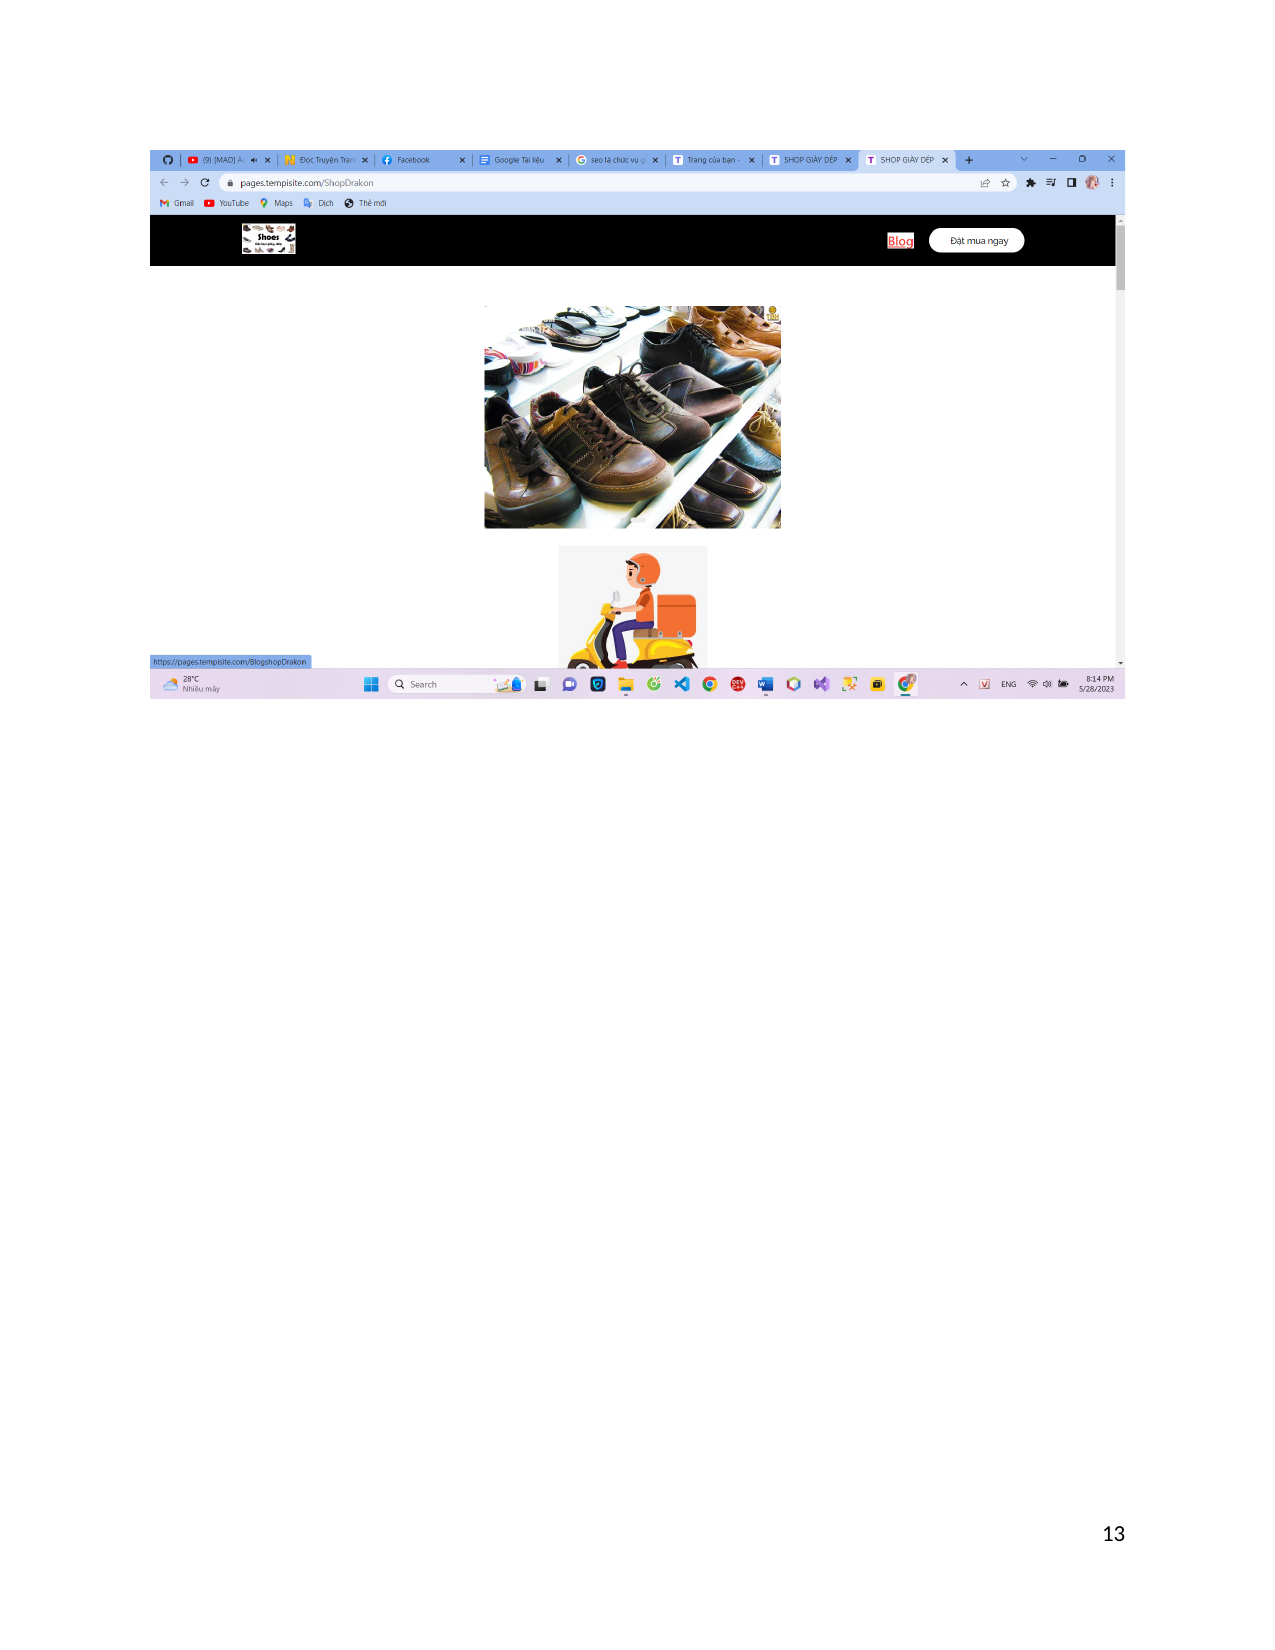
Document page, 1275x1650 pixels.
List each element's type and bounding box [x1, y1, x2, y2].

picture [150, 150, 1125, 699]
